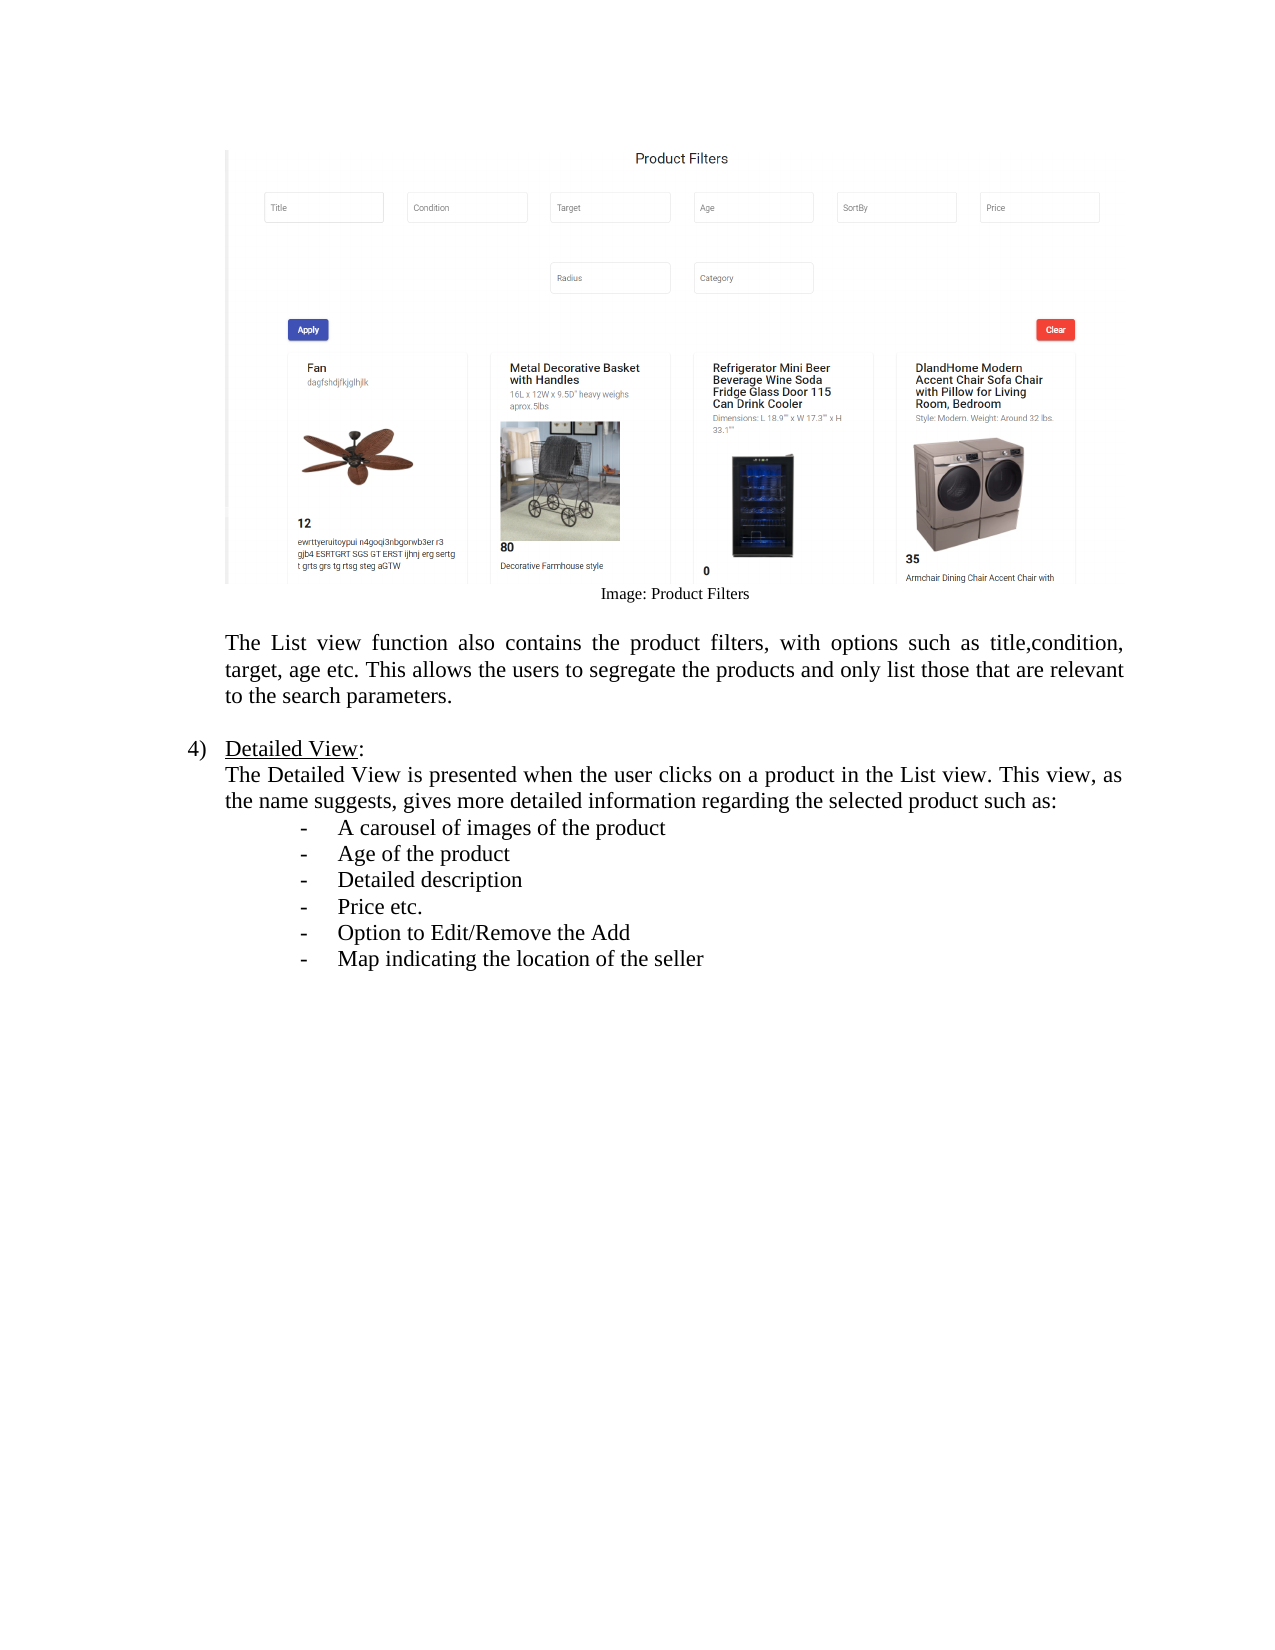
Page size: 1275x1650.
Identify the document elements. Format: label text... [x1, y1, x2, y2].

list Detailed View: [187, 735, 1125, 761]
list Map indicating the location of the seller [300, 946, 1125, 972]
list Age of the product [300, 840, 1125, 866]
list Option to Edit/Remove the Add [300, 919, 1125, 946]
text Image: Product Filters [187, 584, 1125, 603]
list The Detailed View is presented when the user clicks on a product in the List view. This view, as the name suggests, gives more detailed information regarding the selected product such as: [225, 761, 1125, 814]
list Price etc. [300, 893, 1125, 919]
list A carousel of images of the product [300, 814, 1125, 840]
picture [225, 150, 1125, 584]
text The List view function also contains the product filters, with options such as title,condition, target, age etc. This allows the users to segregate the products and only list those that are relevant to the search parameters. [225, 629, 1125, 708]
list Detailed description [300, 866, 1125, 893]
